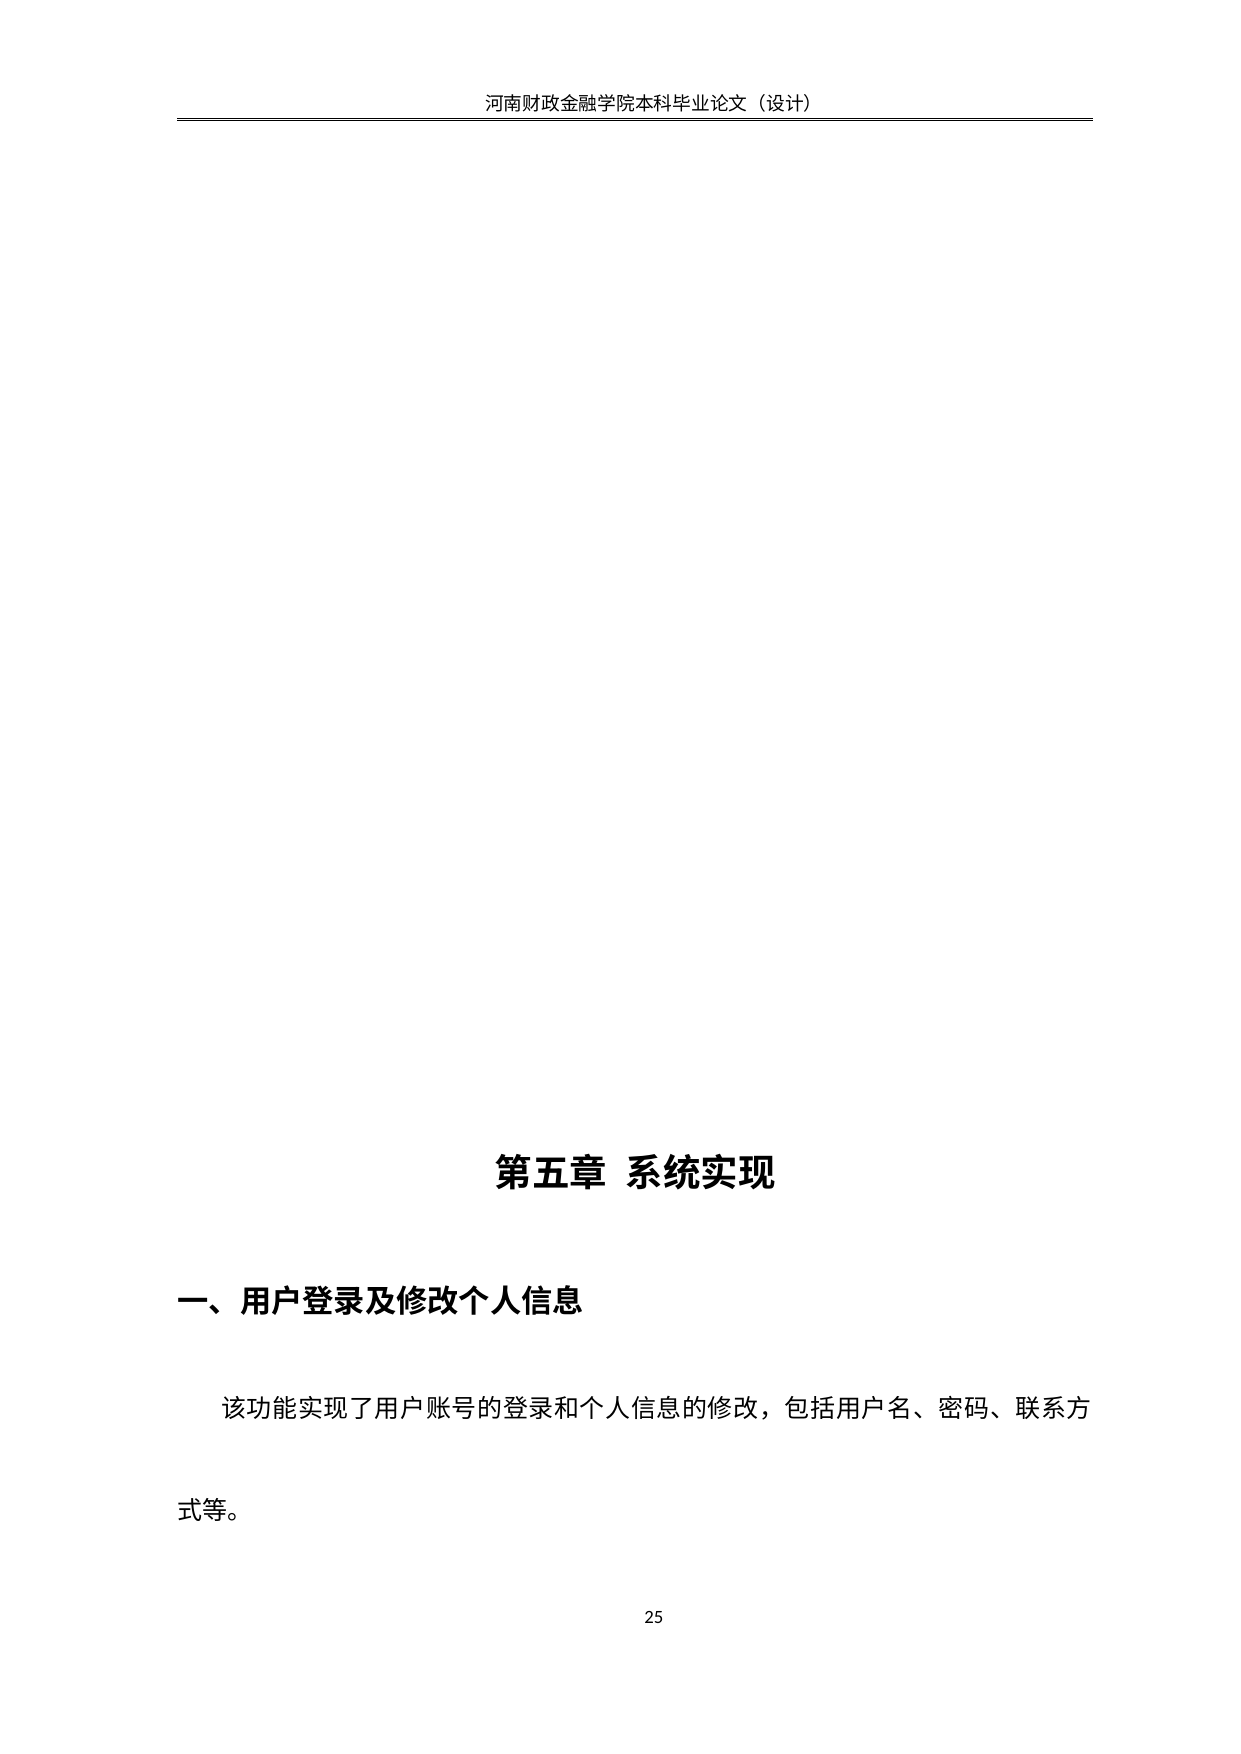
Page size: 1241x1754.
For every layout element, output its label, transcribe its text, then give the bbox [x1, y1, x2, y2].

list 用户登录及修改个人信息 [133, 1265, 1093, 1333]
list 系统实现 [177, 1136, 1093, 1204]
text 该功能实现了用户账号的登录和个人信息的修改，包括用户名、密码、联系方式等。 [177, 1372, 1093, 1542]
